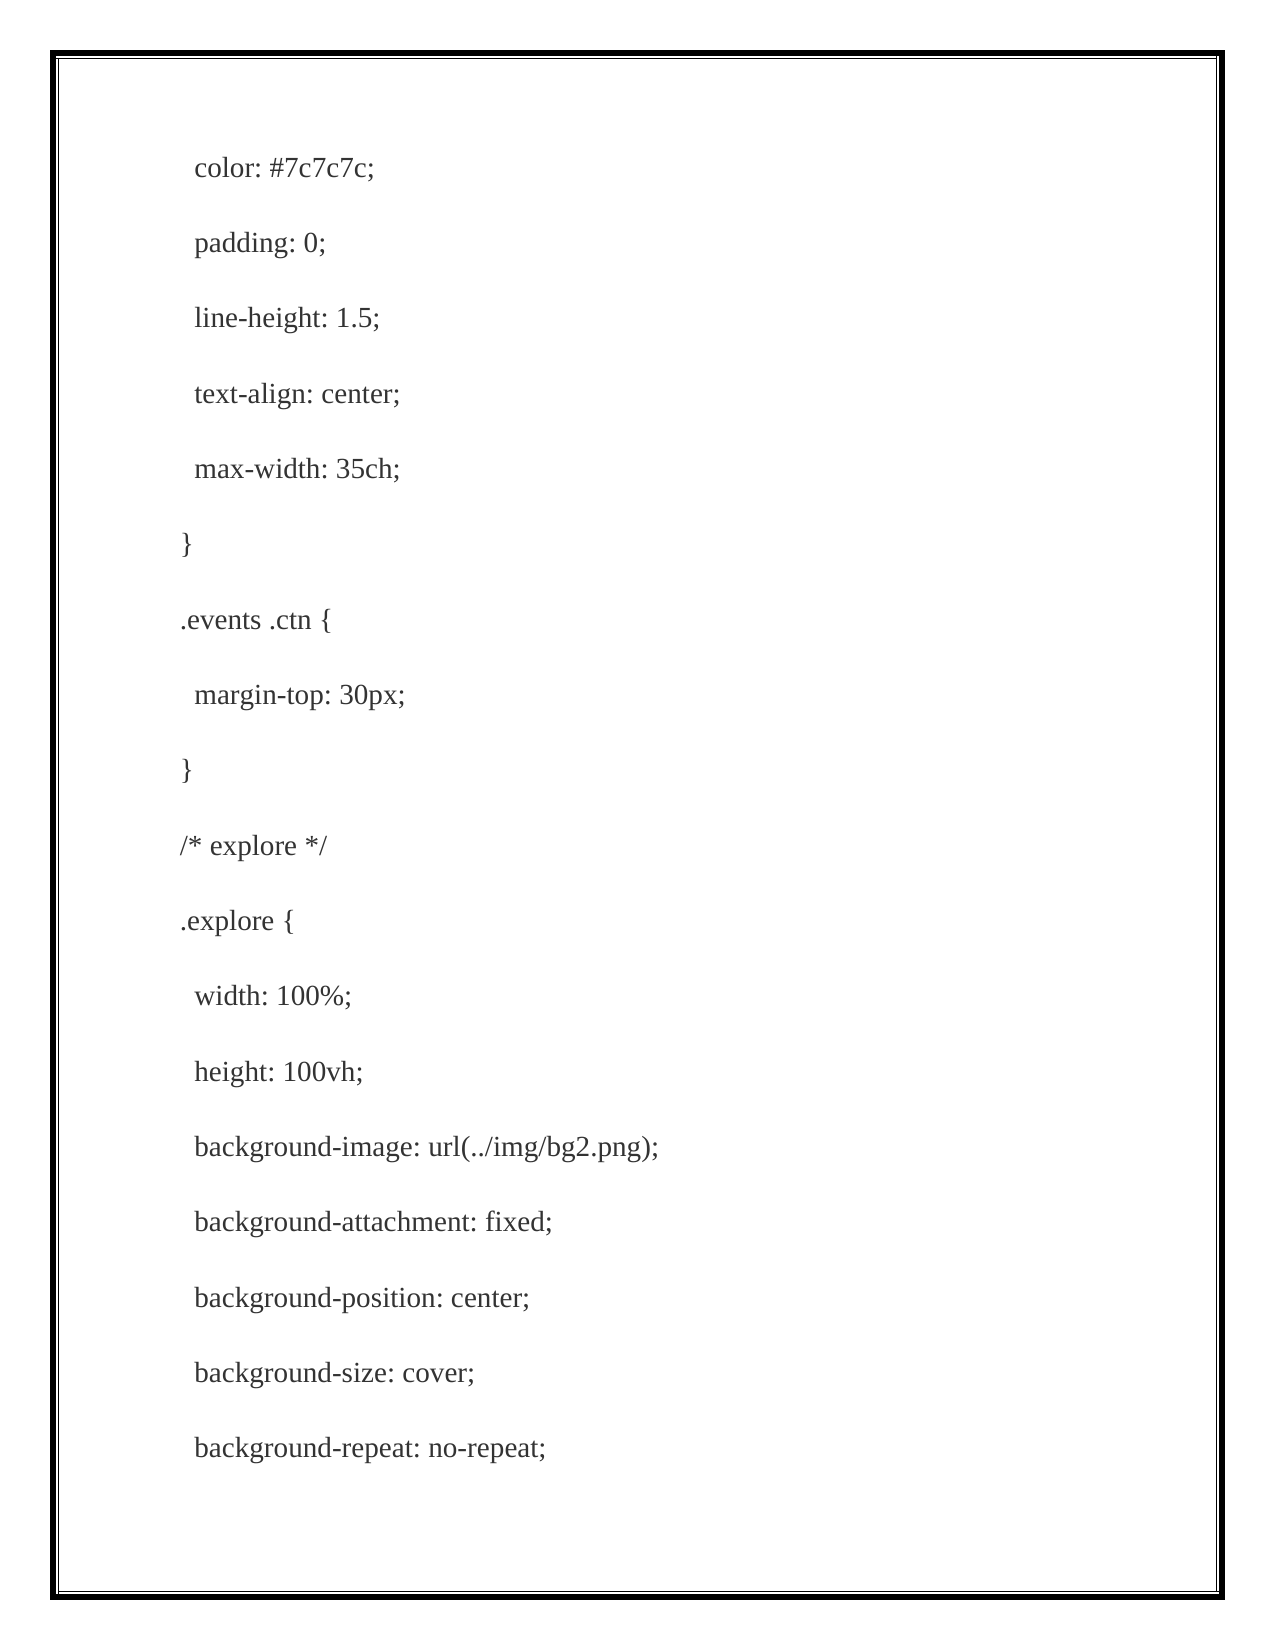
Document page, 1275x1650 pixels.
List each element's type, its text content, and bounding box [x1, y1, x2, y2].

text .explore { [179, 903, 1125, 937]
text background-attachment: fixed; [179, 1204, 1125, 1238]
text line-height: 1.5; [179, 301, 1125, 334]
text background-position: center; [179, 1280, 1125, 1313]
text } [179, 752, 1125, 786]
text color: #7c7c7c; [179, 150, 1125, 183]
text margin-top: 30px; [179, 677, 1125, 711]
text width: 100%; [179, 978, 1125, 1012]
text max-width: 35ch; [179, 451, 1125, 485]
text } [179, 527, 1125, 560]
text background-image: url(../img/bg2.png); [179, 1129, 1125, 1163]
text .events .ctn { [179, 602, 1125, 635]
text text-align: center; [179, 376, 1125, 409]
text height: 100vh; [179, 1054, 1125, 1087]
text background-size: cover; [179, 1355, 1125, 1388]
text background-repeat: no-repeat; [179, 1430, 1125, 1464]
text padding: 0; [179, 225, 1125, 259]
text /* explore */ [179, 828, 1125, 861]
